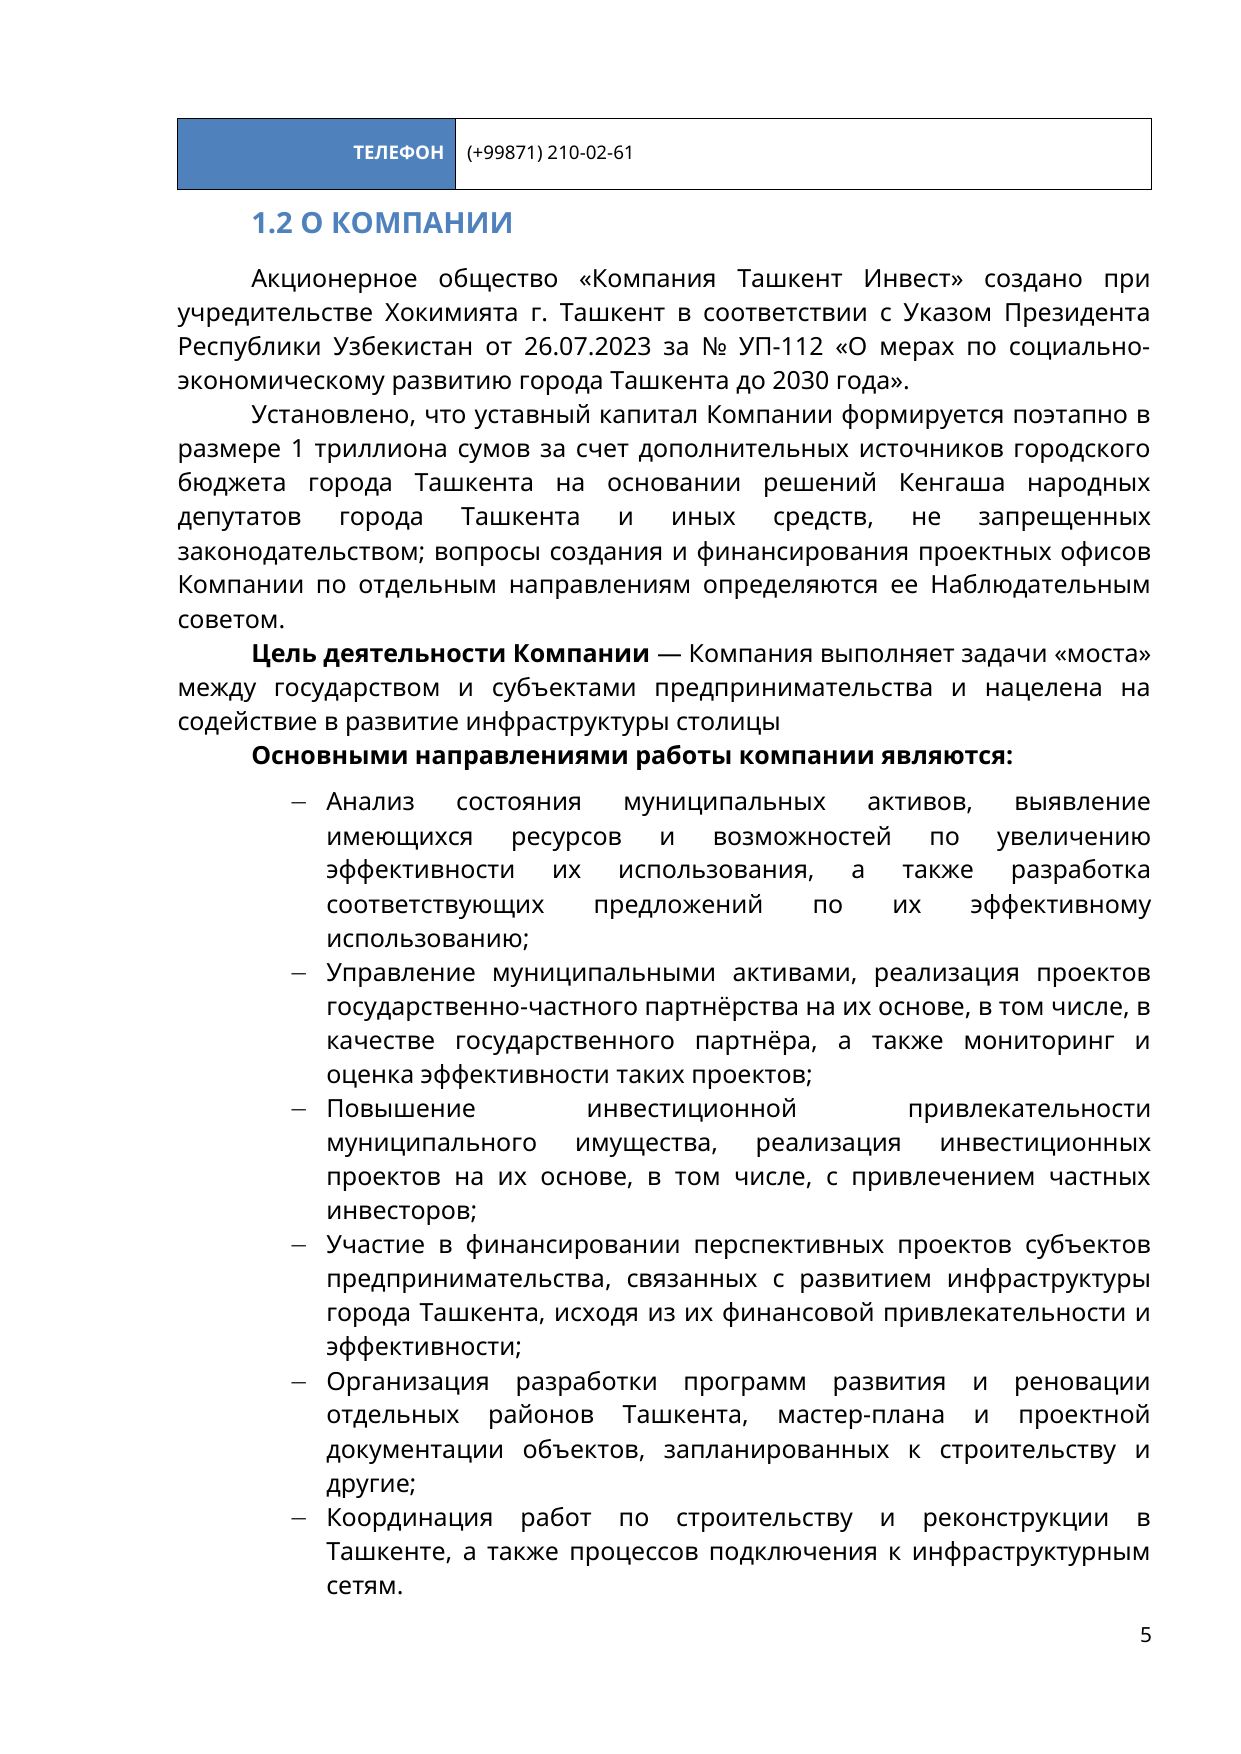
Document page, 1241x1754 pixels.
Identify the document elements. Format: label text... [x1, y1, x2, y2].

subtitle 1.2 О КОМПАНИИ [177, 202, 1152, 242]
table_cell ТЕЛЕФОН [178, 119, 455, 189]
list Организация разработки программ развития и реновации отдельных районов Ташкента, мастер-плана и проектной документации объектов, запланированных к строительству и другие; [288, 1363, 1152, 1499]
text Основными направлениями работы компании являются: [177, 737, 1152, 772]
list Повышение инвестиционной привлекательности муниципального имущества, реализация инвестиционных проектов на их основе, в том числе, с привлечением частных инвесторов; [288, 1091, 1152, 1227]
table_cell (+99871) 210-02-61 [456, 119, 1151, 189]
text Акционерное общество «Компания Ташкент Инвест» создано при учредительстве Хокимията г. Ташкент в соответствии с Указом Президента Республики Узбекистан от 26.07.2023 за № УП-112 «О мерах по социально-экономическому развитию города Ташкента до 2030 года». [177, 261, 1152, 397]
list Управление муниципальными активами, реализация проектов государственно-частного партнёрства на их основе, в том числе, в качестве государственного партнёра, а также мониторинг и оценка эффективности таких проектов; [288, 954, 1152, 1091]
text Установлено, что уставный капитал Компании формируется поэтапно в размере 1 триллиона сумов за счет дополнительных источников городского бюджета города Ташкента на основании решений Кенгаша народных депутатов города Ташкента и иных средств, не запрещенных законодательством; вопросы создания и финансирования проектных офисов Компании по отдельным направлениям определяются ее Наблюдательным советом. [177, 397, 1152, 635]
text Цель деятельности Компании — Компания выполняет задачи «моста» между государством и субъектами предпринимательства и нацелена на содействие в развитие инфраструктуры столицы [177, 635, 1152, 737]
list Участие в финансировании перспективных проектов субъектов предпринимательства, связанных с развитием инфраструктуры города Ташкента, исходя из их финансовой привлекательности и эффективности; [288, 1227, 1152, 1363]
list Координация работ по строительству и реконструкции в Ташкенте, а также процессов подключения к инфраструктурным сетям. [288, 1499, 1152, 1602]
list Анализ состояния муниципальных активов, выявление имеющихся ресурсов и возможностей по увеличению эффективности их использования, а также разработка соответствующих предложений по их эффективному использованию; [288, 784, 1152, 954]
